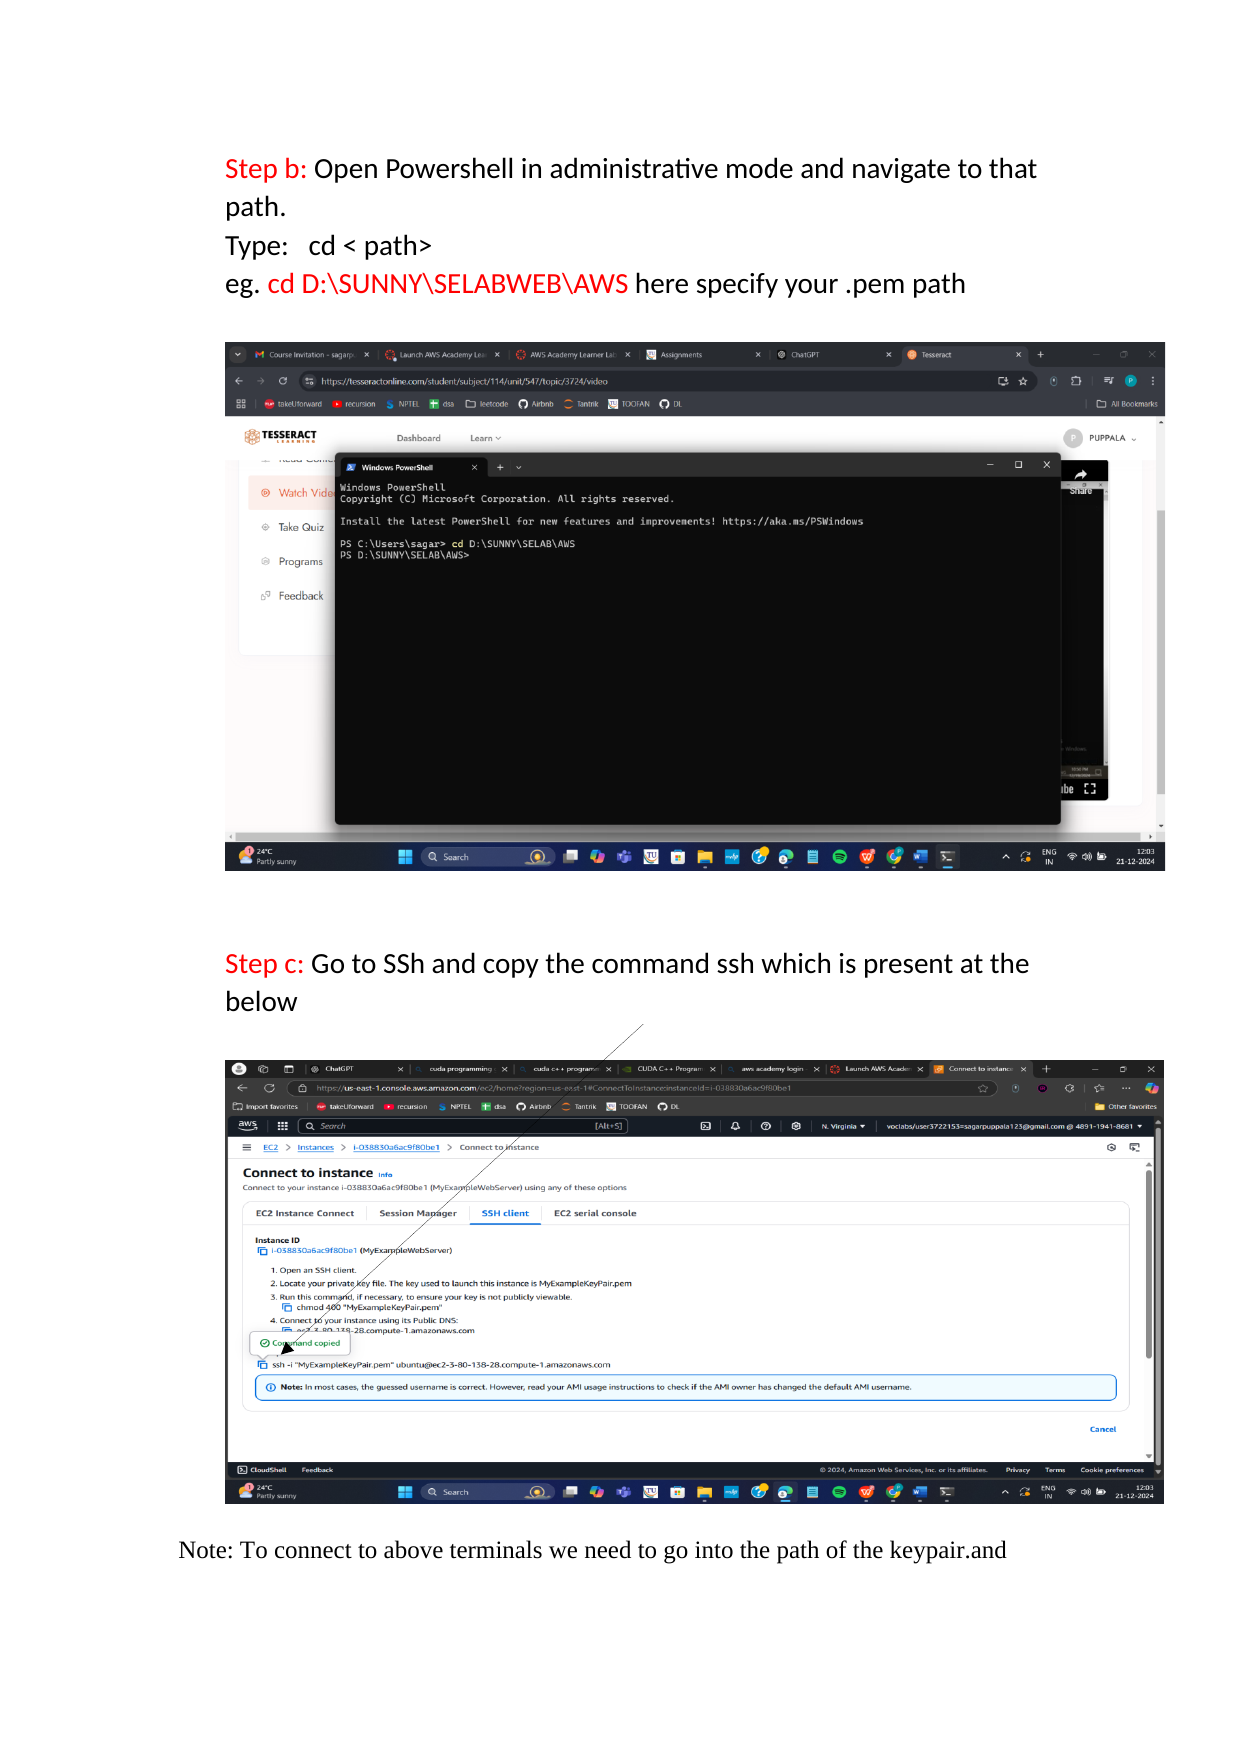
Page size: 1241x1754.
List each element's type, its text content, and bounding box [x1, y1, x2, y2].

picture [225, 1060, 1164, 1504]
list Step b: Open Powershell in administrative mode and navigate to that path. [225, 150, 1090, 224]
picture [225, 342, 1166, 871]
list Step c: Go to SSh and copy the command ssh which is present at the below [225, 945, 1090, 1019]
list eg. cd D:\SUNNY\SELABWEB\AWS here specify your .pem path [225, 265, 1090, 301]
text Note: To connect to above terminals we need to go into the path of the keypair.and [178, 1535, 1090, 1564]
list Type: cd < path> [225, 227, 1090, 262]
